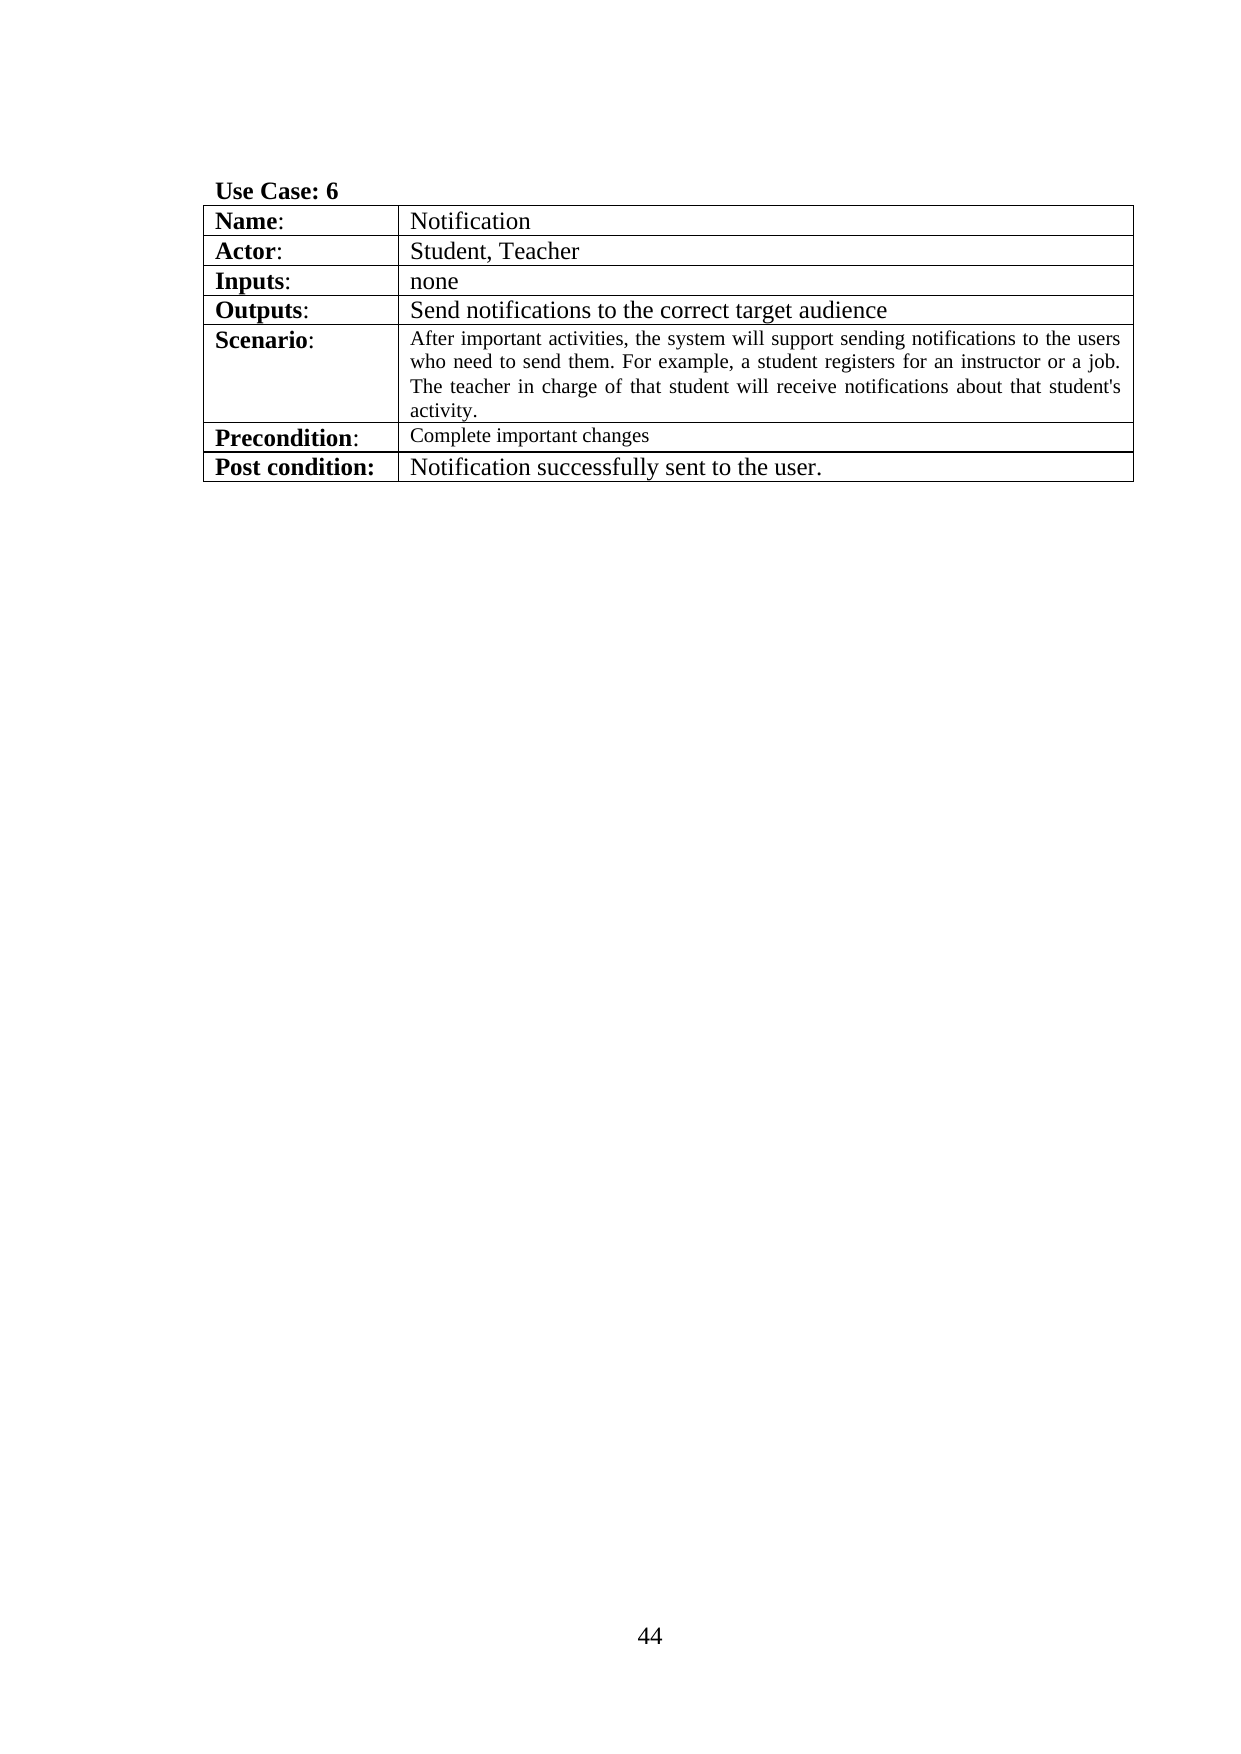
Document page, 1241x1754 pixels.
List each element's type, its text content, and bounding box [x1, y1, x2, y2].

table_cell Student, Teacher [399, 236, 1133, 265]
table_cell Send notifications to the correct target audience [399, 296, 1133, 324]
table_cell none [399, 266, 1133, 294]
table_cell Post condition: [204, 453, 398, 481]
table_cell Actor: [204, 236, 398, 265]
table_cell Outputs: [204, 296, 398, 324]
table_cell Notification successfully sent to the user. [399, 453, 1133, 481]
table_header Notification [399, 206, 1133, 235]
table_cell Complete important changes [399, 423, 1133, 451]
table_cell Scenario: [204, 325, 398, 422]
table_cell Precondition: [204, 423, 398, 451]
table_cell After important activities, the system will support sending notifications to the users who need to send them. For example, a student registers for an instructor or a job. The teacher in charge of that student will receive notifications about that student's activity. [399, 325, 1133, 422]
table_header Name: [204, 206, 398, 235]
list Use Case: 6 [215, 176, 1122, 205]
table_cell Inputs: [204, 266, 398, 294]
